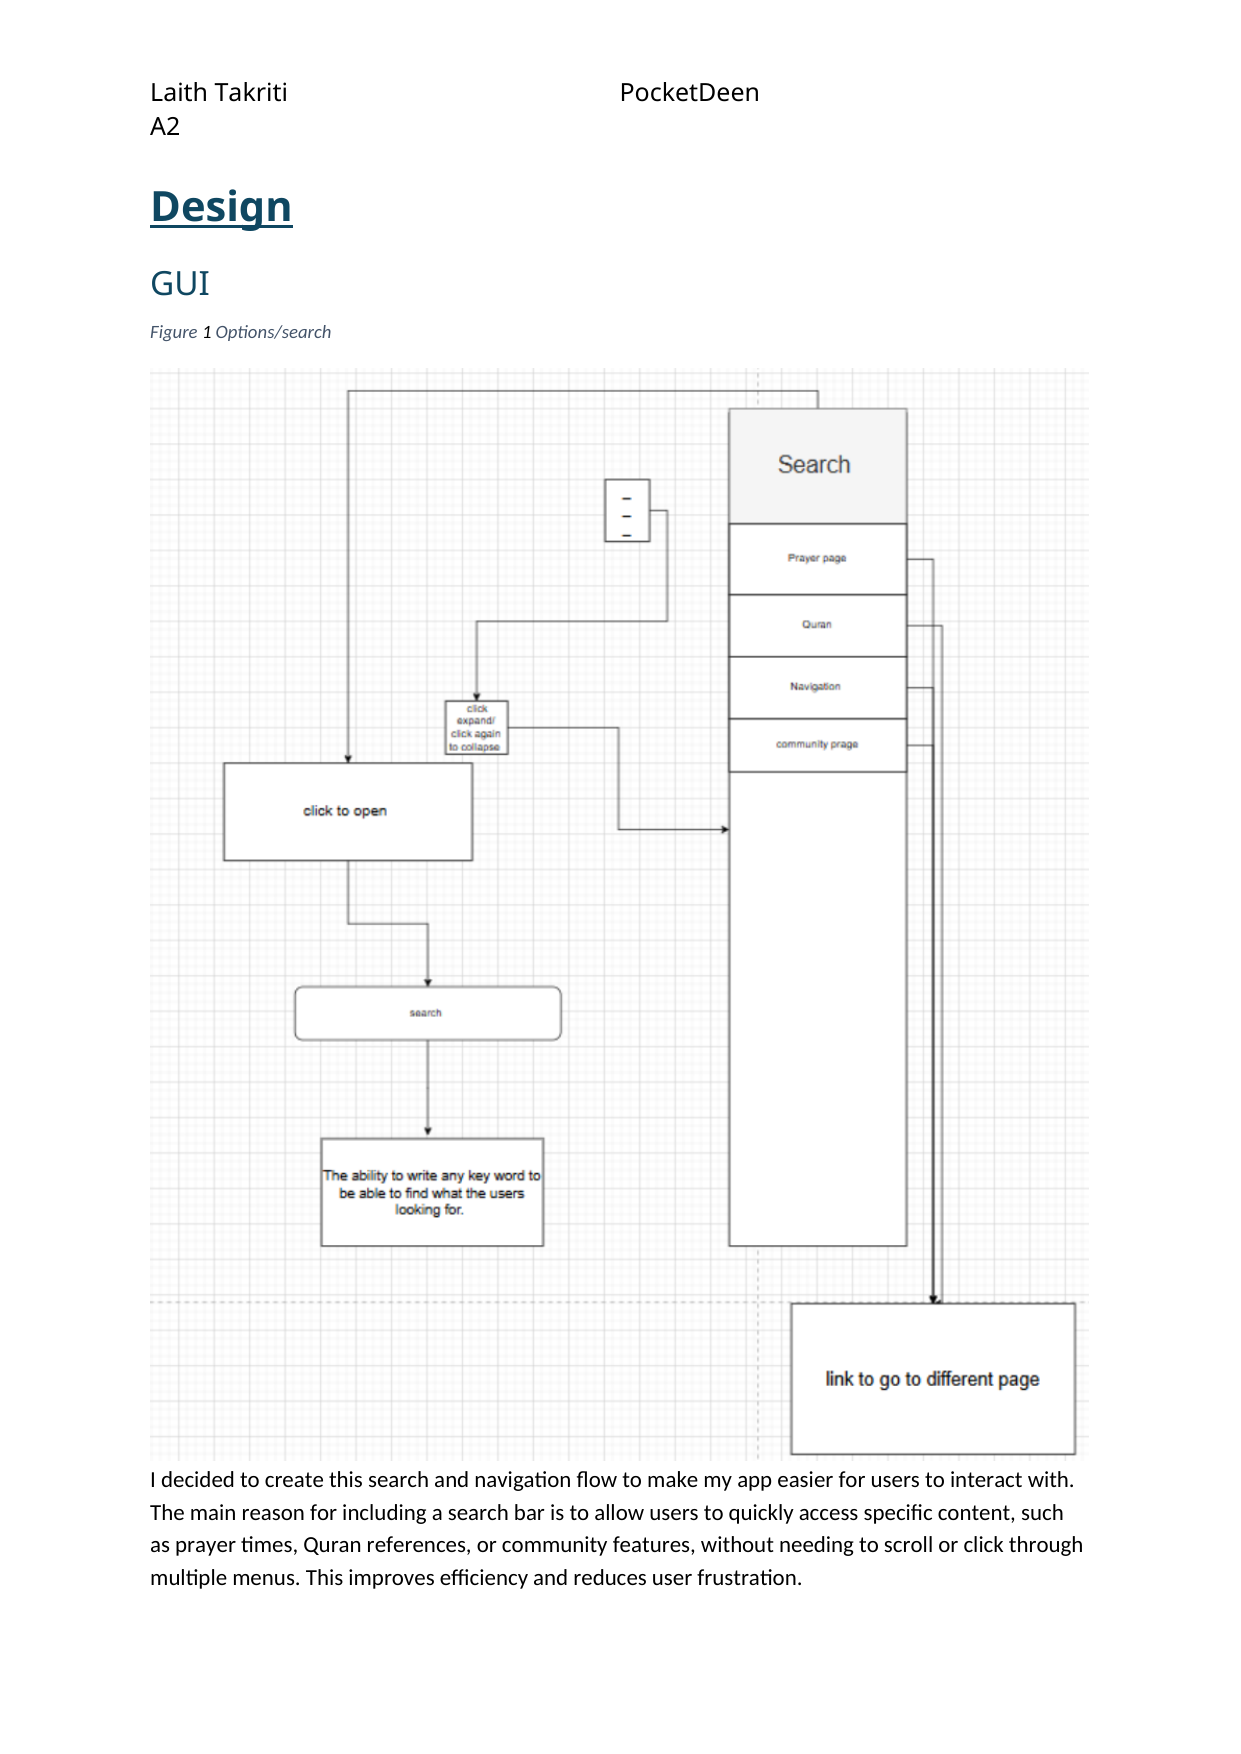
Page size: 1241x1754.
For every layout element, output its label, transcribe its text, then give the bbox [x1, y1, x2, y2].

subtitle GUI [150, 260, 1090, 305]
picture [150, 368, 1089, 1461]
subtitle Design [150, 177, 1090, 234]
text Figure 1 Options/search [150, 321, 1090, 343]
